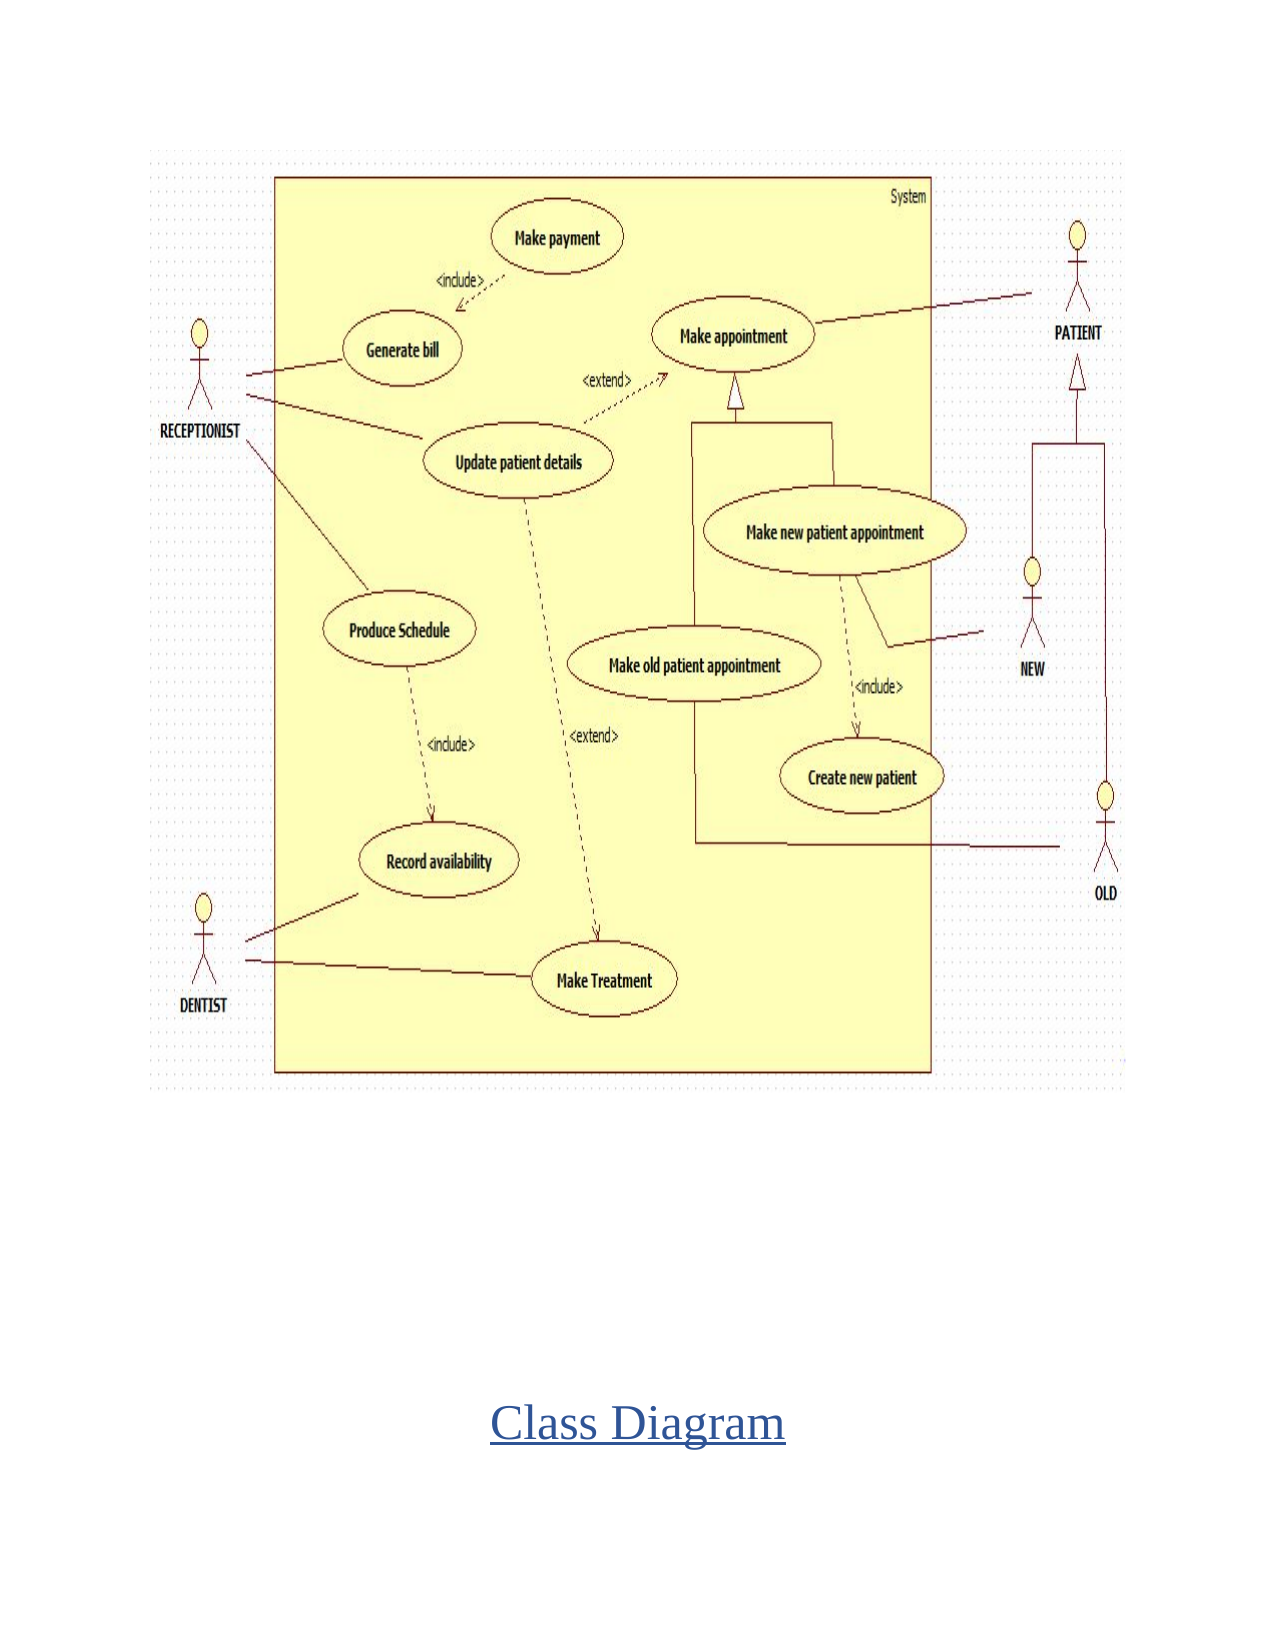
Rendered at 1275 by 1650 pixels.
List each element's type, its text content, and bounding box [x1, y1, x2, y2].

picture [150, 150, 1125, 1093]
text Class Diagram [150, 1392, 1125, 1450]
